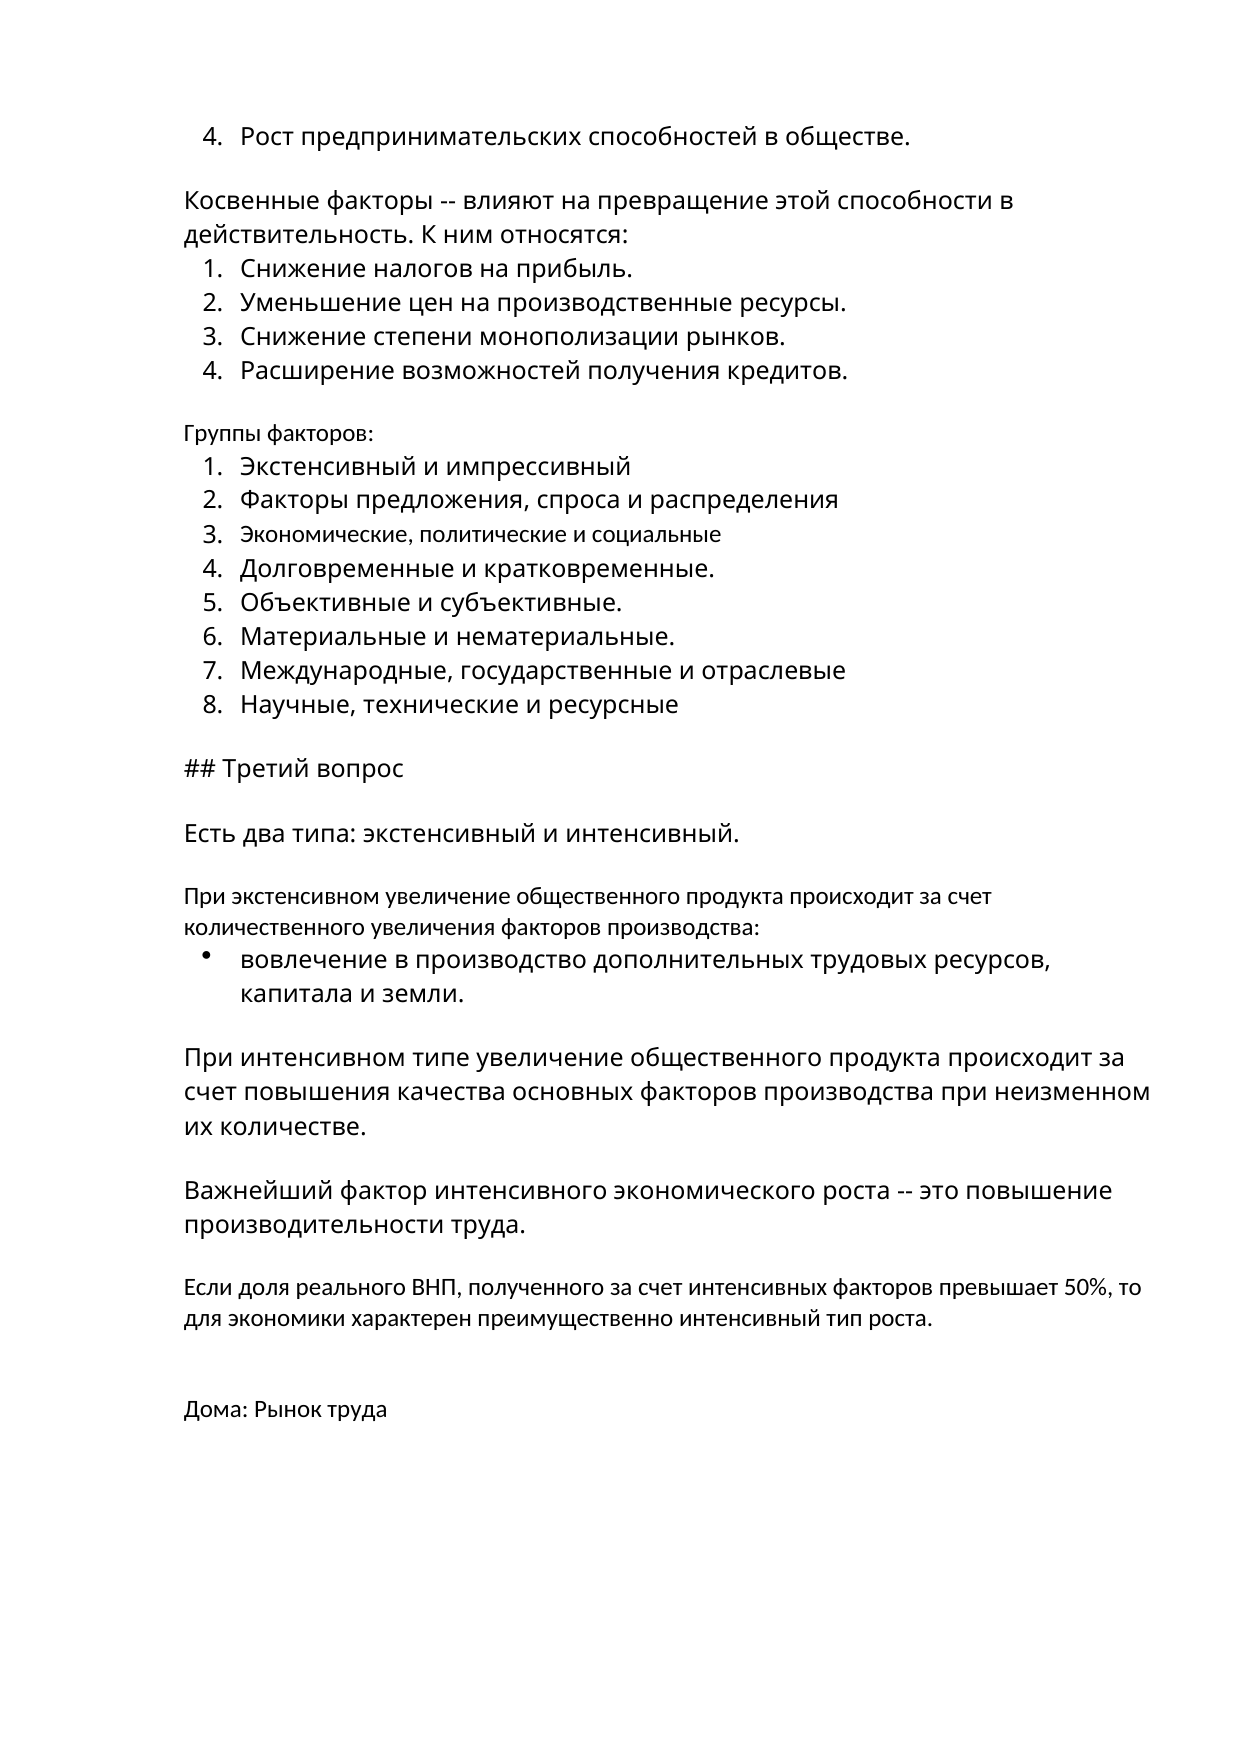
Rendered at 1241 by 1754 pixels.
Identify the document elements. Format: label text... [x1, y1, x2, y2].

text Если доля реального ВНП, полученного за счет интенсивных факторов превышает 50%, то для экономики характерен преимущественно интенсивный тип роста. [183, 1271, 1152, 1332]
text Дома: Рынок труда [183, 1393, 1152, 1424]
list Факторы предложения, спроса и распределения [202, 482, 1152, 516]
list Материальные и нематериальные. [202, 618, 1152, 652]
list Снижение налогов на прибыль. [202, 251, 1152, 285]
text Группы факторов: [183, 418, 1152, 448]
text При экстенсивном увеличение общественного продукта происходит за счет количественного увеличения факторов производства: [183, 880, 1152, 941]
text Есть два типа: экстенсивный и интенсивный. [183, 816, 1152, 850]
text Косвенные факторы -- влияют на превращение этой способности в действительность. К ним относятся: [183, 183, 1152, 251]
text При интенсивном типе увеличение общественного продукта происходит за счет повышения качества основных факторов производства при неизменном их количестве. [183, 1040, 1152, 1142]
list Экономические, политические и социальные [202, 516, 1152, 550]
list Экстенсивный и импрессивный [202, 448, 1152, 482]
list Расширение возможностей получения кредитов. [202, 353, 1152, 387]
text Важнейший фактор интенсивного экономического роста -- это повышение производительности труда. [183, 1173, 1152, 1241]
list Объективные и субъективные. [202, 584, 1152, 618]
list Снижение степени монополизации рынков. [202, 319, 1152, 353]
list Долговременные и кратковременные. [202, 550, 1152, 584]
list Рост предпринимательских способностей в обществе. [202, 118, 1152, 152]
list вовлечение в производство дополнительных трудовых ресурсов, капитала и земли. [202, 941, 1152, 1009]
list Научные, технические и ресурсные [202, 687, 1152, 721]
text ## Третий вопрос [183, 751, 1152, 785]
list Международные, государственные и отраслевые [202, 652, 1152, 687]
list Уменьшение цен на производственные ресурсы. [202, 285, 1152, 319]
